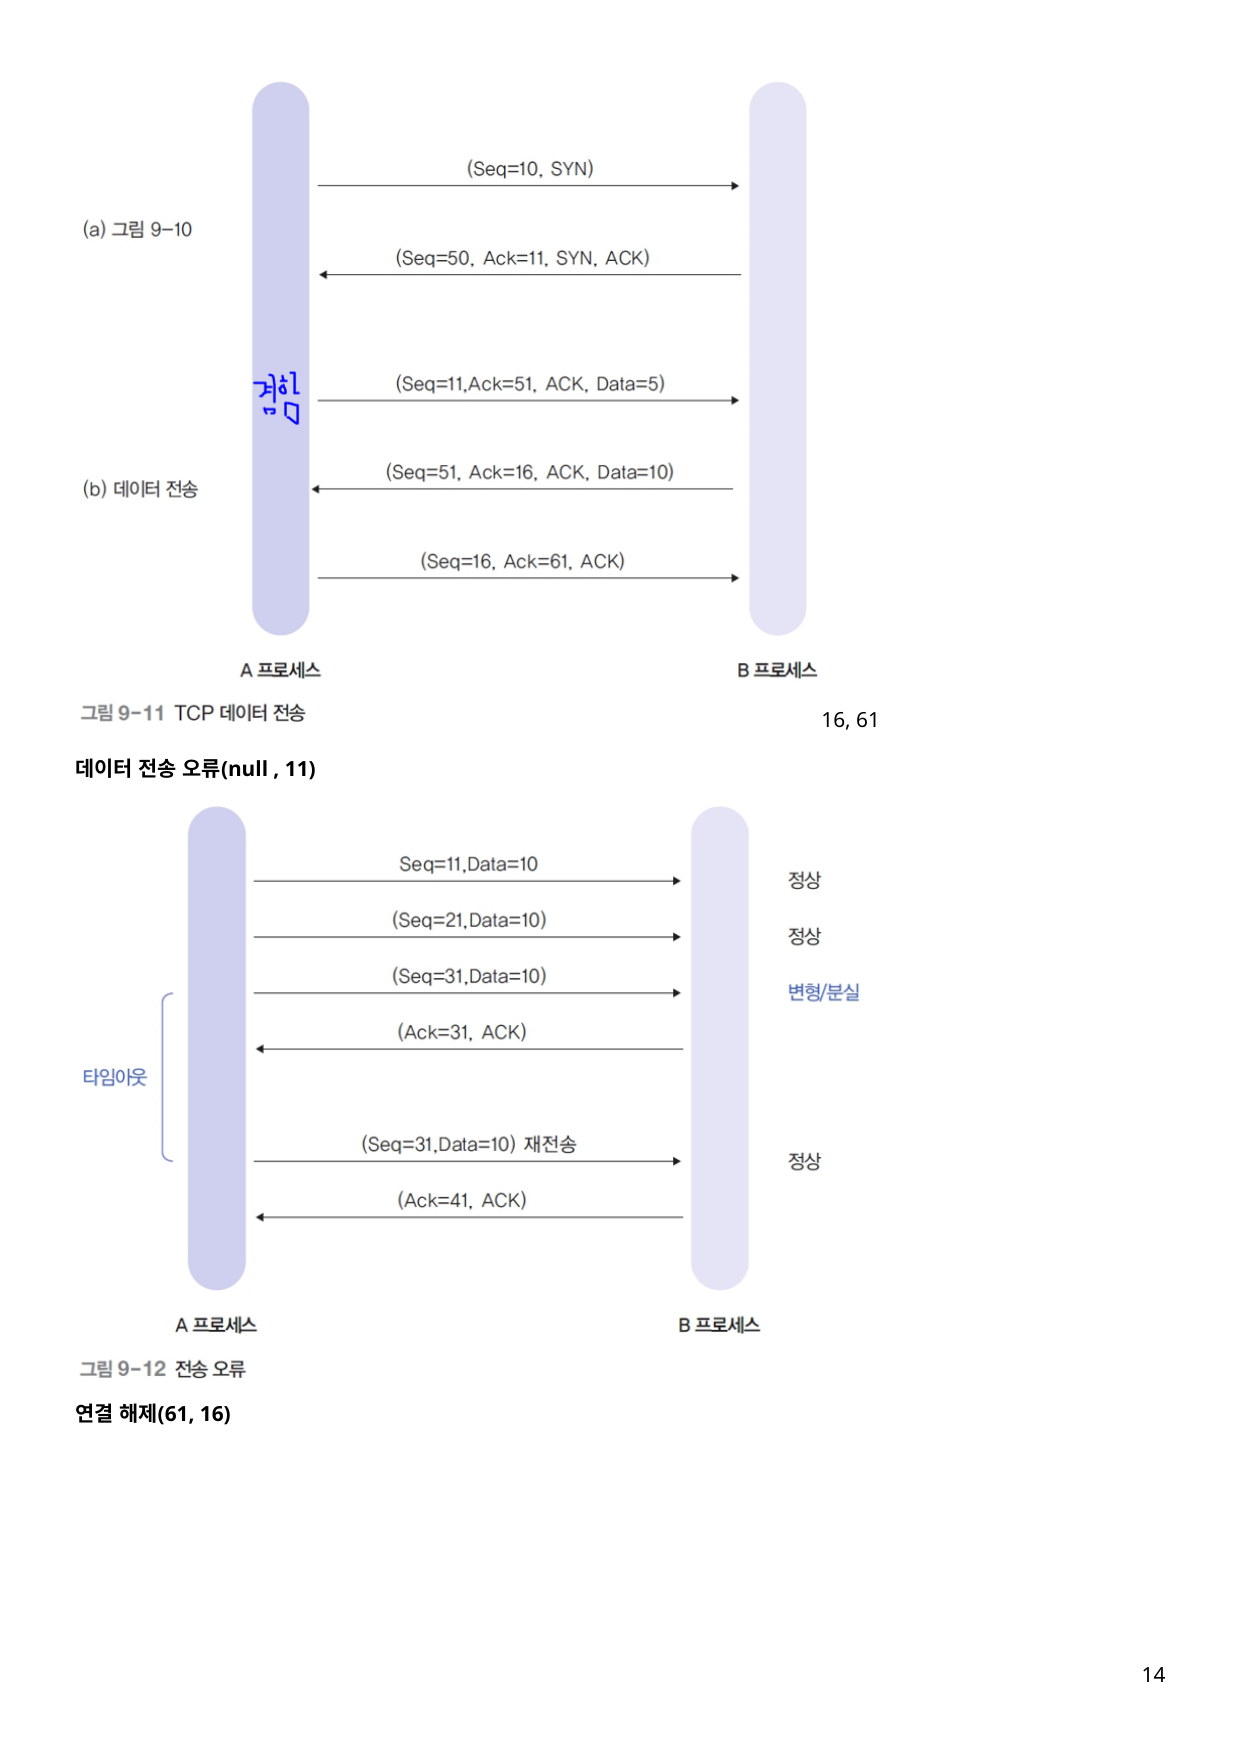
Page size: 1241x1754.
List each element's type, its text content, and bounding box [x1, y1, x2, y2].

text 데이터 전송 오류(null , 11) [75, 752, 1165, 783]
text 연결 해제(61, 16) [75, 1397, 1165, 1427]
picture [75, 801, 865, 1379]
picture [75, 75, 822, 728]
